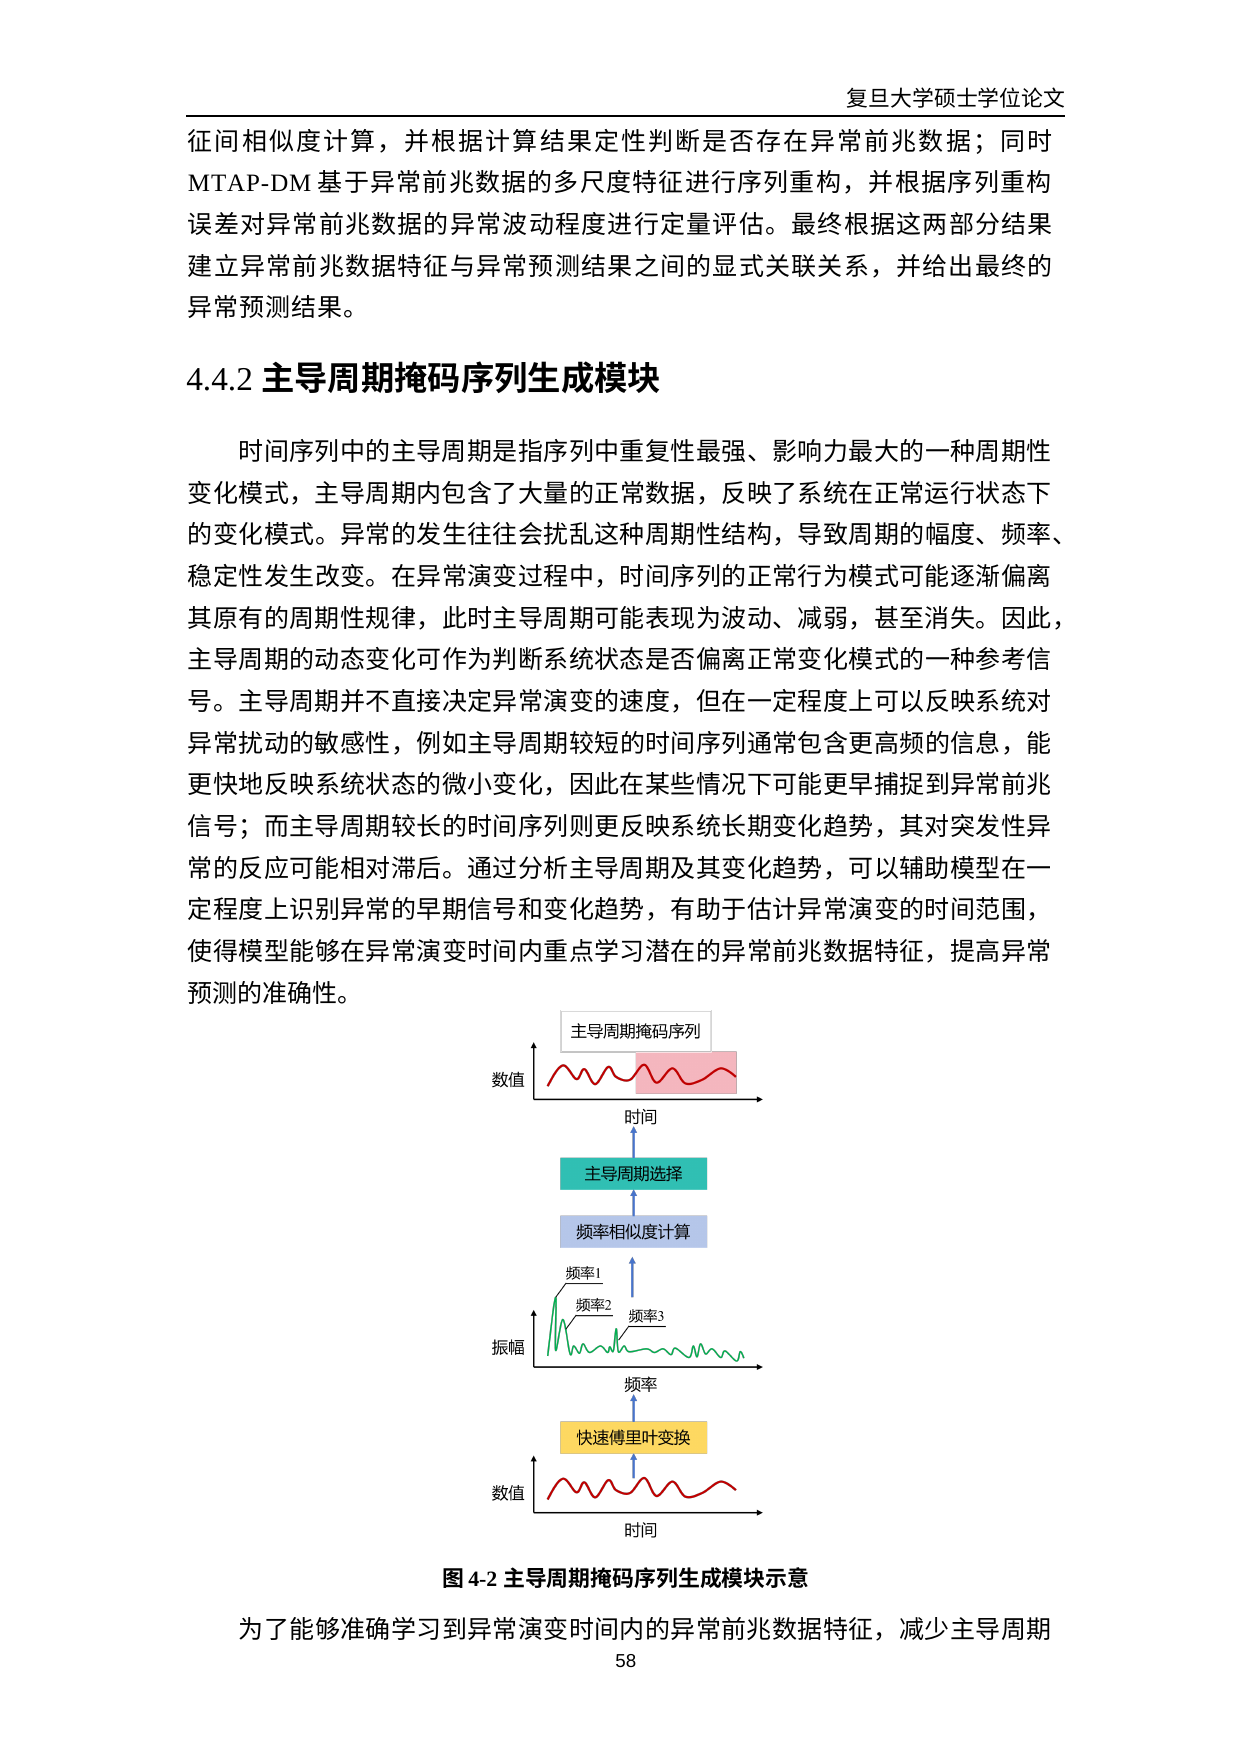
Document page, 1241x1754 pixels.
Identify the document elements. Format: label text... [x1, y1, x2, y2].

text 时间序列中的主导周期是指序列中重复性最强、影响力最大的一种周期性变化模式，主导周期内包含了大量的正常数据，反映了系统在正常运行状态下的变化模式。异常的发生往往会扰乱这种周期性结构，导致周期的幅度、频率、稳定性发生改变。在异常演变过程中，时间序列的正常行为模式可能逐渐偏离其原有的周期性规律，此时主导周期可能表现为波动、减弱，甚至消失。因此，主导周期的动态变化可作为判断系统状态是否偏离正常变化模式的一种参考信号。主导周期并不直接决定异常演变的速度，但在一定程度上可以反映系统对异常扰动的敏感性，例如主导周期较短的时间序列通常包含更高频的信息，能更快地反映系统状态的微小变化，因此在某些情况下可能更早捕捉到异常前兆信号；而主导周期较长的时间序列则更反映系统长期变化趋势，其对突发性异常的反应可能相对滞后。通过分析主导周期及其变化趋势，可以辅助模型在一定程度上识别异常的早期信号和变化趋势，有助于估计异常演变的时间范围，使得模型能够在异常演变时间内重点学习潜在的异常前兆数据特征，提高异常预测的准确性。 [188, 427, 1053, 1011]
picture [482, 1010, 769, 1549]
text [188, 117, 1053, 325]
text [188, 1606, 1053, 1647]
subtitle 主导周期掩码序列生成模块 [186, 352, 1065, 400]
text 图4-2 主导周期掩码序列生成模块示意 [186, 1561, 1065, 1593]
